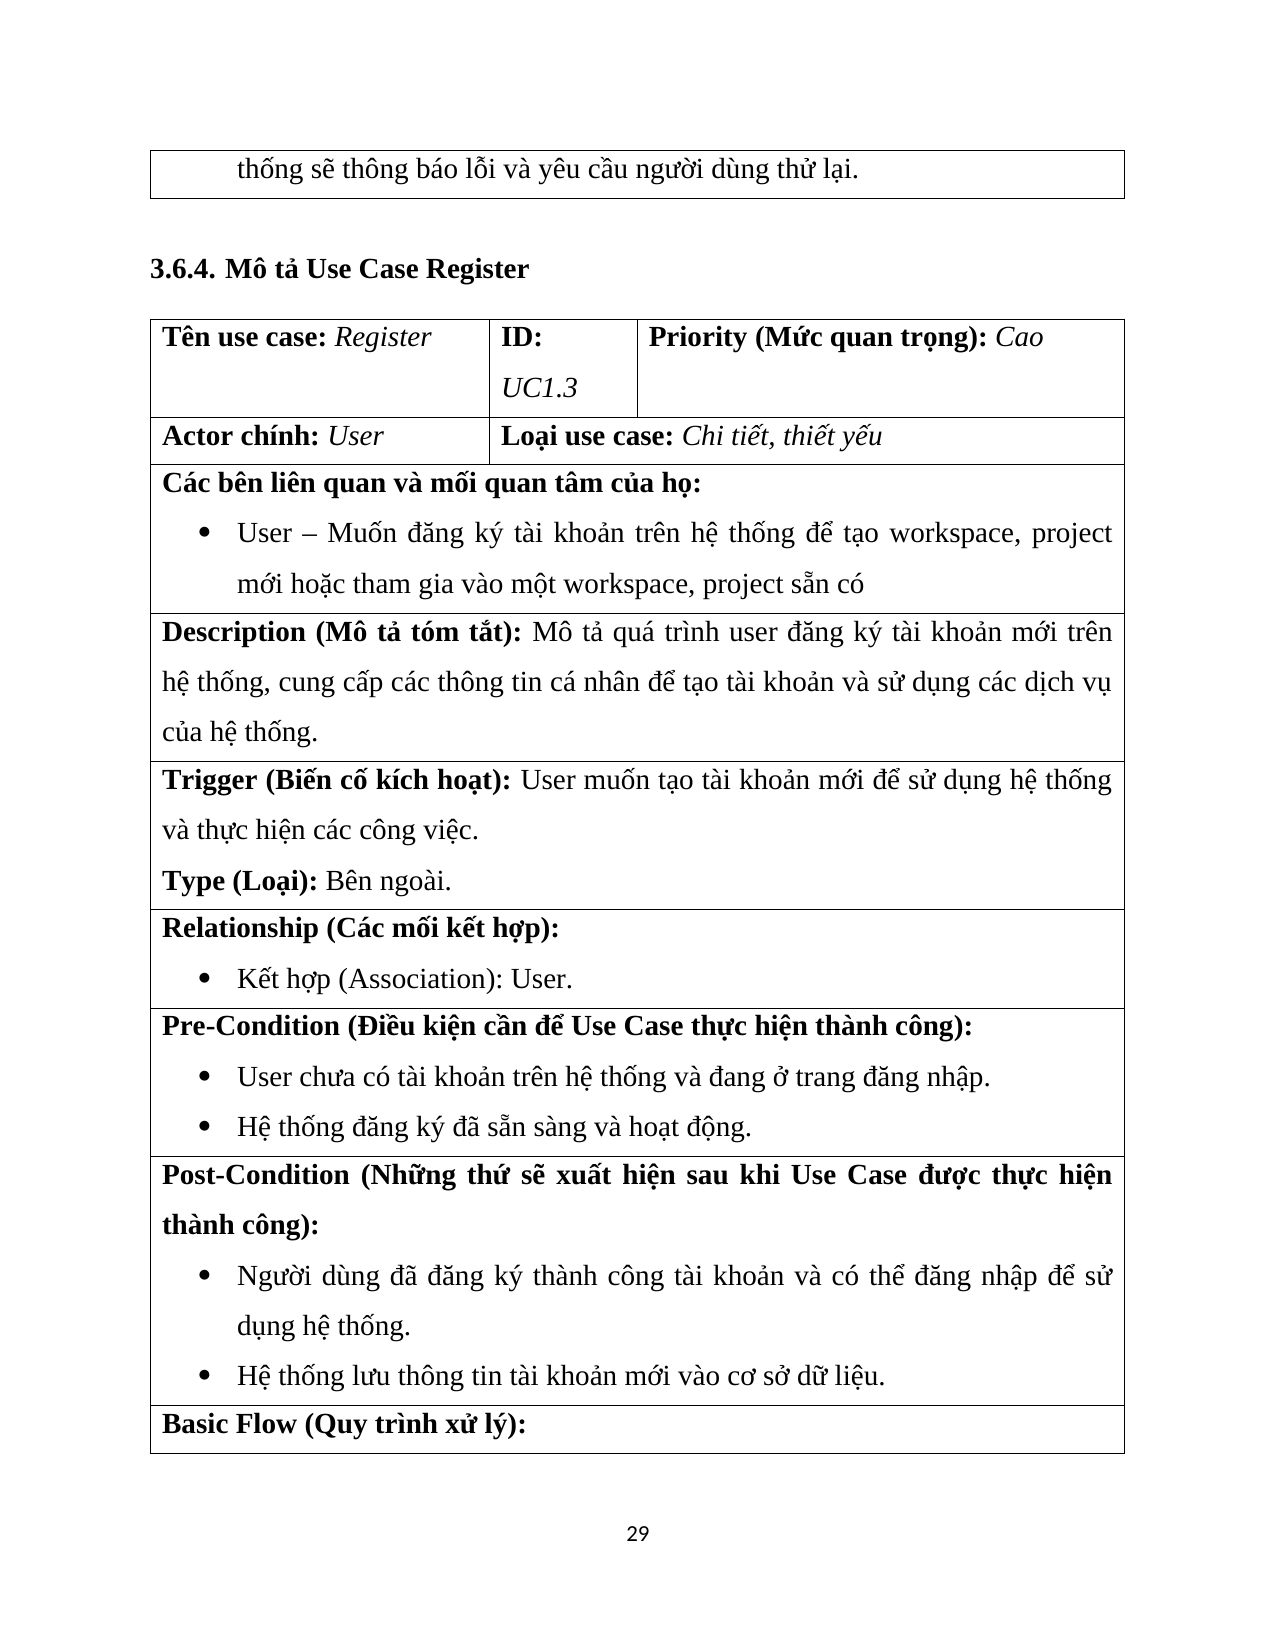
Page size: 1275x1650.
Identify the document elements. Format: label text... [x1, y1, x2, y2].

table_cell Loại use case: Chi tiết, thiết yếu [490, 418, 1124, 464]
table_cell Các bên liên quan và mối quan tâm của họ: User – Muốn đăng ký tài khoản trên hệ thống để tạo workspace, project mới hoặc tham gia vào một workspace, project sẵn có [151, 465, 1124, 613]
table_cell Description (Mô tả tóm tắt): Mô tả quá trình user đăng ký tài khoản mới trên hệ thống, cung cấp các thông tin cá nhân để tạo tài khoản và sử dụng các dịch vụ của hệ thống. [151, 614, 1124, 761]
table_cell Pre-Condition (Điều kiện cần để Use Case thực hiện thành công): User chưa có tài khoản trên hệ thống và đang ở trang đăng nhập. Hệ thống đăng ký đã sẵn sàng và hoạt động. [151, 1009, 1124, 1156]
list Mô tả Use Case Register [150, 252, 1125, 285]
table_cell Actor chính: User [151, 418, 489, 464]
table_cell Post-Condition (Những thứ sẽ xuất hiện sau khi Use Case được thực hiện thành công): Người dùng đã đăng ký thành công tài khoản và có thể đăng nhập để sử dụng hệ thống. Hệ thống lưu thông tin tài khoản mới vào cơ sở dữ liệu. [151, 1157, 1124, 1405]
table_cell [151, 151, 1124, 198]
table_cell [151, 1406, 1124, 1453]
table_header Priority (Mức quan trọng): Cao [638, 320, 1124, 417]
table_header Tên use case: Register [151, 320, 489, 417]
table_cell Relationship (Các mối kết hợp): Kết hợp (Association): User. [151, 910, 1124, 1007]
table_cell Trigger (Biến cố kích hoạt): User muốn tạo tài khoản mới để sử dụng hệ thống và thực hiện các công việc. Type (Loại): Bên ngoài. [151, 762, 1124, 909]
table_header ID: UC1.3 [490, 320, 637, 417]
